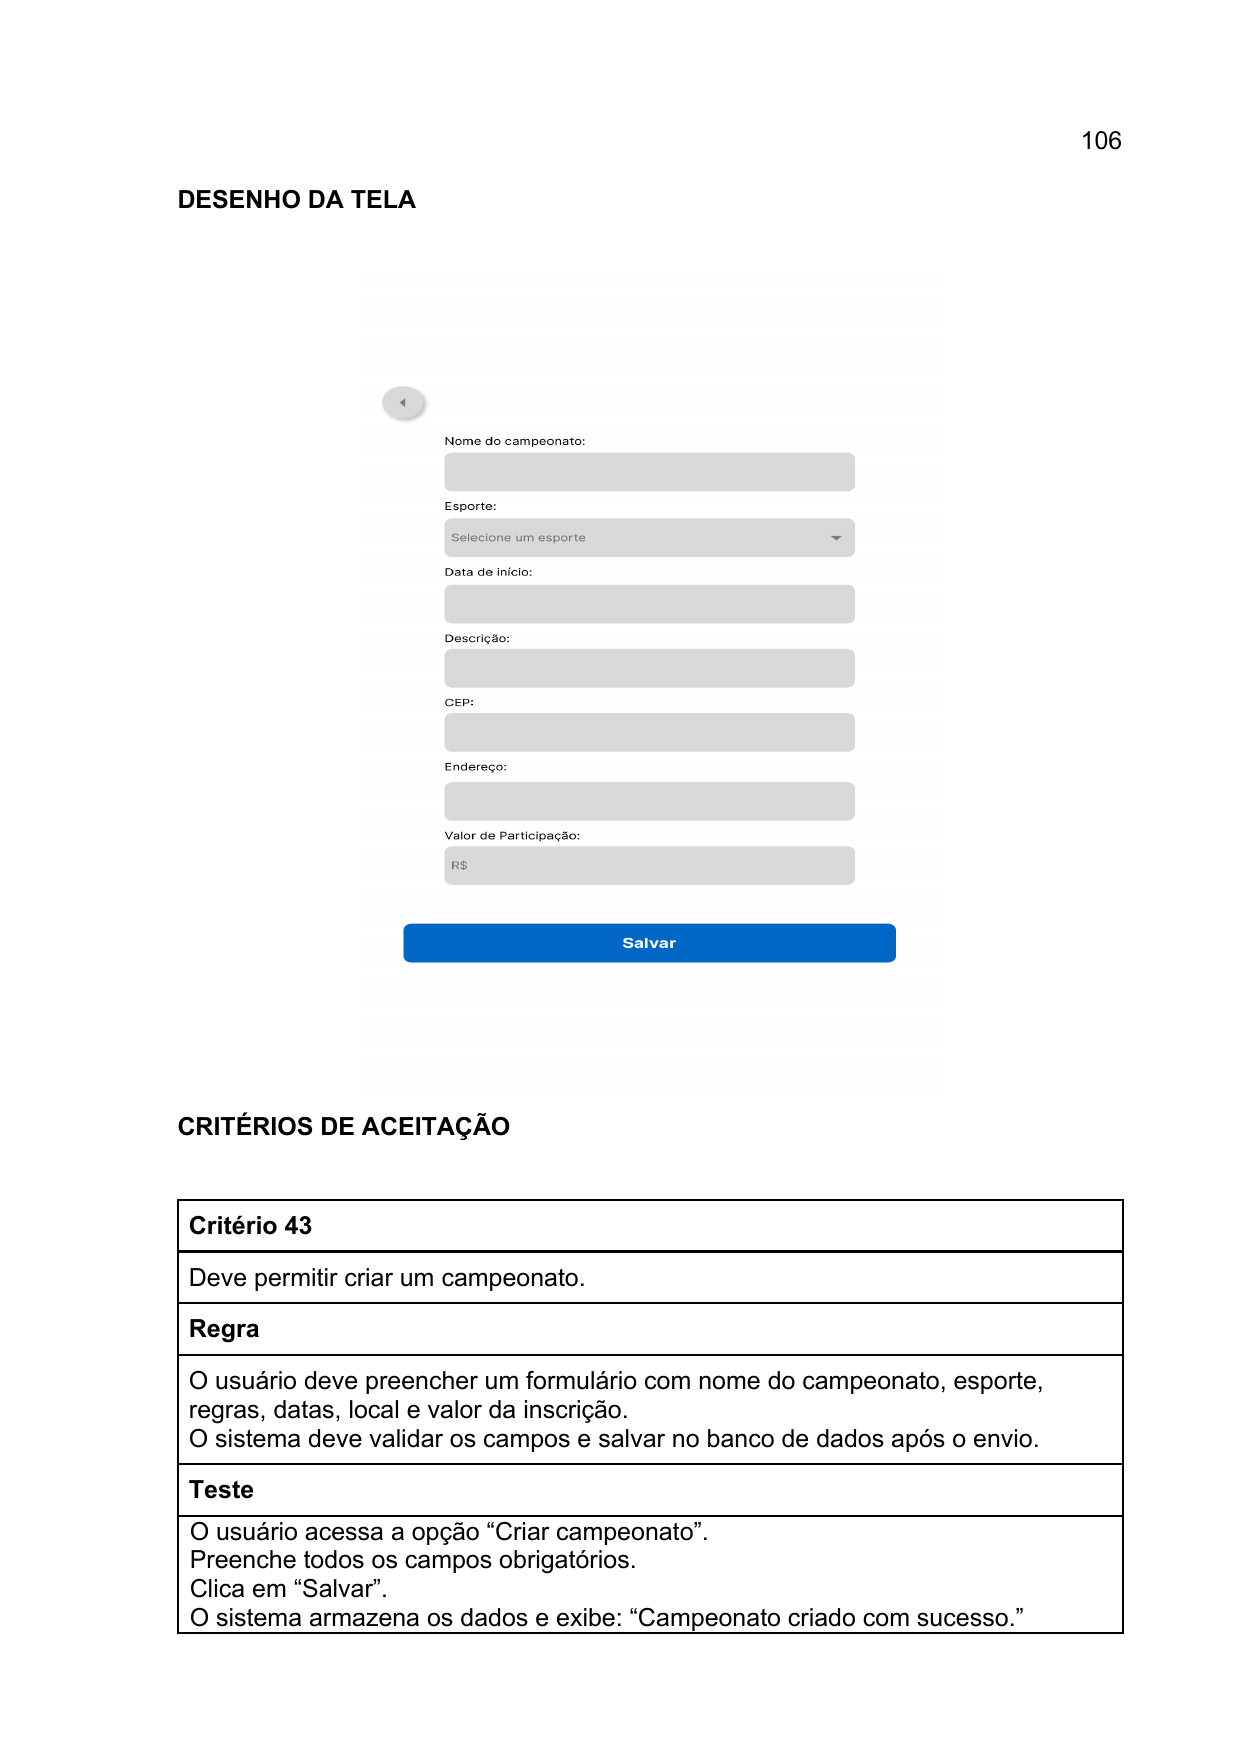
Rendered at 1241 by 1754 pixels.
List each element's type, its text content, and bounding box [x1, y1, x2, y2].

picture [354, 271, 945, 1098]
text DESENHO DA TELA [177, 185, 1122, 214]
table_cell O usuário acessa a opção “Criar campeonato”. Preenche todos os campos obrigatórios. Clica em “Salvar”. O sistema armazena os dados e exibe: “Campeonato criado com sucesso.” [179, 1517, 1122, 1632]
table_cell O usuário deve preencher um formulário com nome do campeonato, esporte, regras, datas, local e valor da inscrição. O sistema deve validar os campos e salvar no banco de dados após o envio. [179, 1356, 1122, 1463]
table_cell Deve permitir criar um campeonato. [179, 1253, 1122, 1302]
table_cell Teste [179, 1465, 1122, 1514]
table_header Critério 43 [179, 1201, 1122, 1250]
table_cell Regra [179, 1304, 1122, 1354]
text CRITÉRIOS DE ACEITAÇÃO [177, 1112, 1122, 1141]
